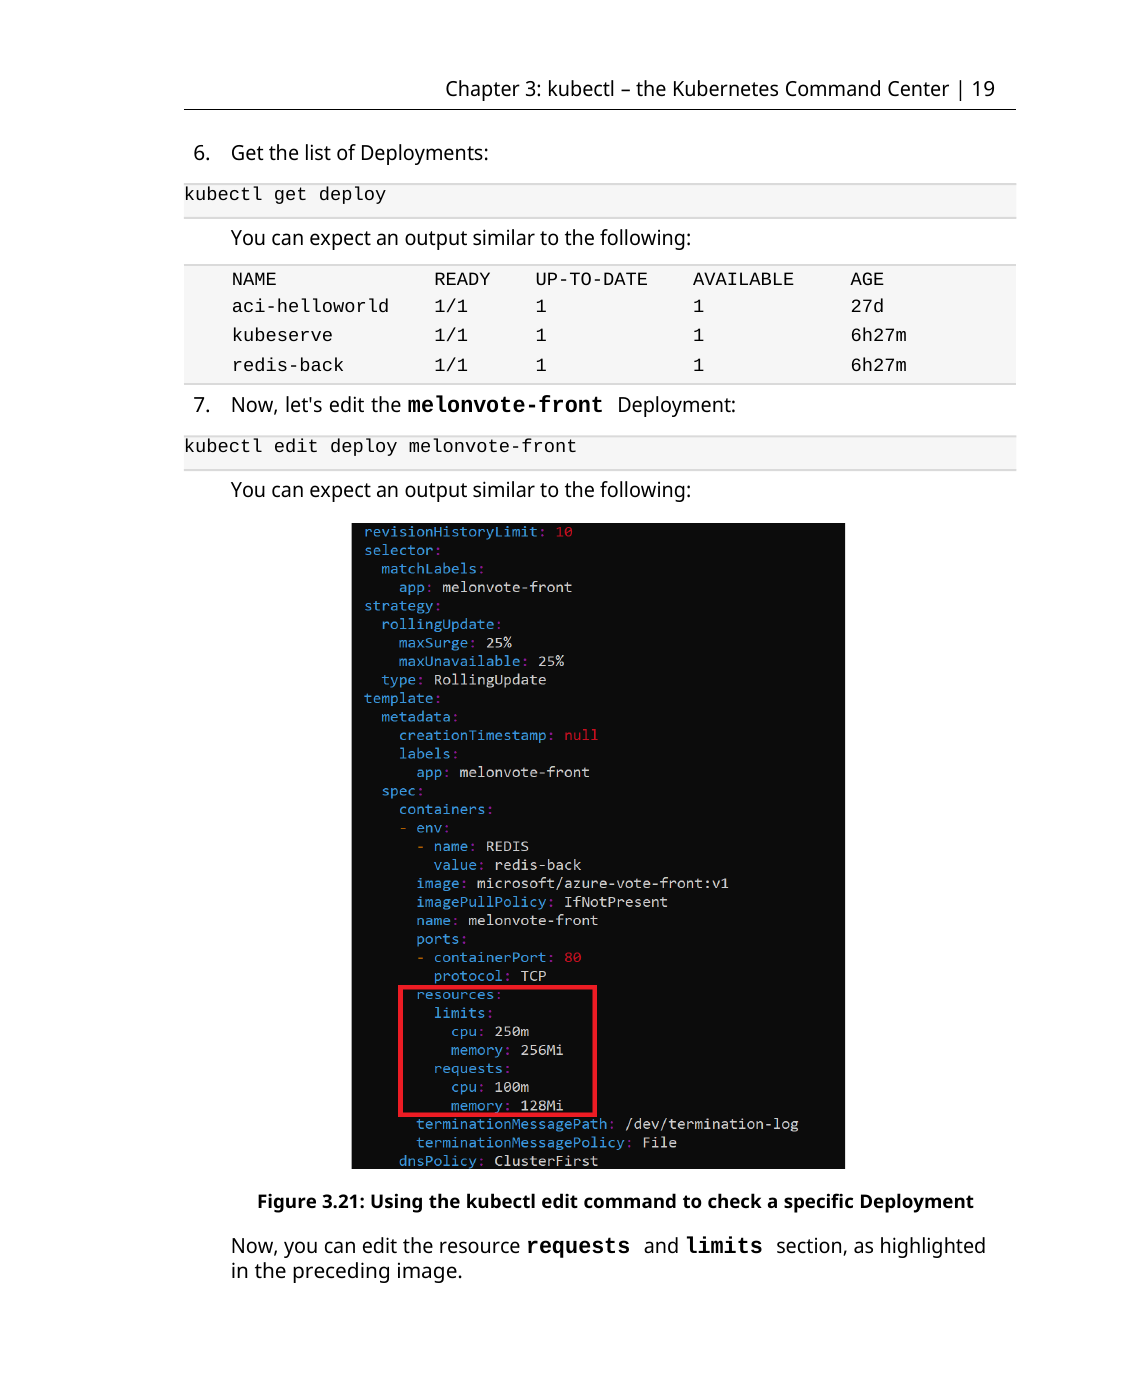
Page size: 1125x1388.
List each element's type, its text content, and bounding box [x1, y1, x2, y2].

text You can expect an output similar to the following: [231, 171, 1029, 251]
table_cell redis-back [184, 351, 411, 383]
table_cell 1 [512, 351, 669, 383]
table_header READY [411, 266, 512, 293]
table_header UP-TO-DATE [512, 266, 669, 293]
table_cell aci-helloworld [184, 293, 411, 322]
text Now, you can edit the resource requests and limits section, as highlighted in the preceding image. [231, 1233, 1009, 1285]
table_cell kubeserve [184, 322, 411, 351]
text You can expect an output similar to the following: [231, 424, 1029, 503]
table_cell 1/1 [411, 351, 512, 383]
table_header NAME [184, 266, 411, 293]
table_cell 6h27m [821, 322, 1016, 351]
table_cell 6h27m [821, 351, 1016, 383]
list Get the list of Deployments: [193, 138, 1029, 167]
list Now, let's edit the melonvote-front Deployment: [193, 391, 1029, 420]
table_cell 1 [669, 322, 821, 351]
table_cell 1 [512, 293, 669, 322]
table_cell 1 [512, 322, 669, 351]
table_cell 1 [669, 293, 821, 322]
table_cell 1/1 [411, 322, 512, 351]
table_cell 1/1 [411, 293, 512, 322]
table_cell 27d [821, 293, 1016, 322]
picture [351, 523, 846, 1169]
table_header AGE [821, 266, 1016, 293]
table_cell 1 [669, 351, 821, 383]
table_header AVAILABLE [669, 266, 821, 293]
